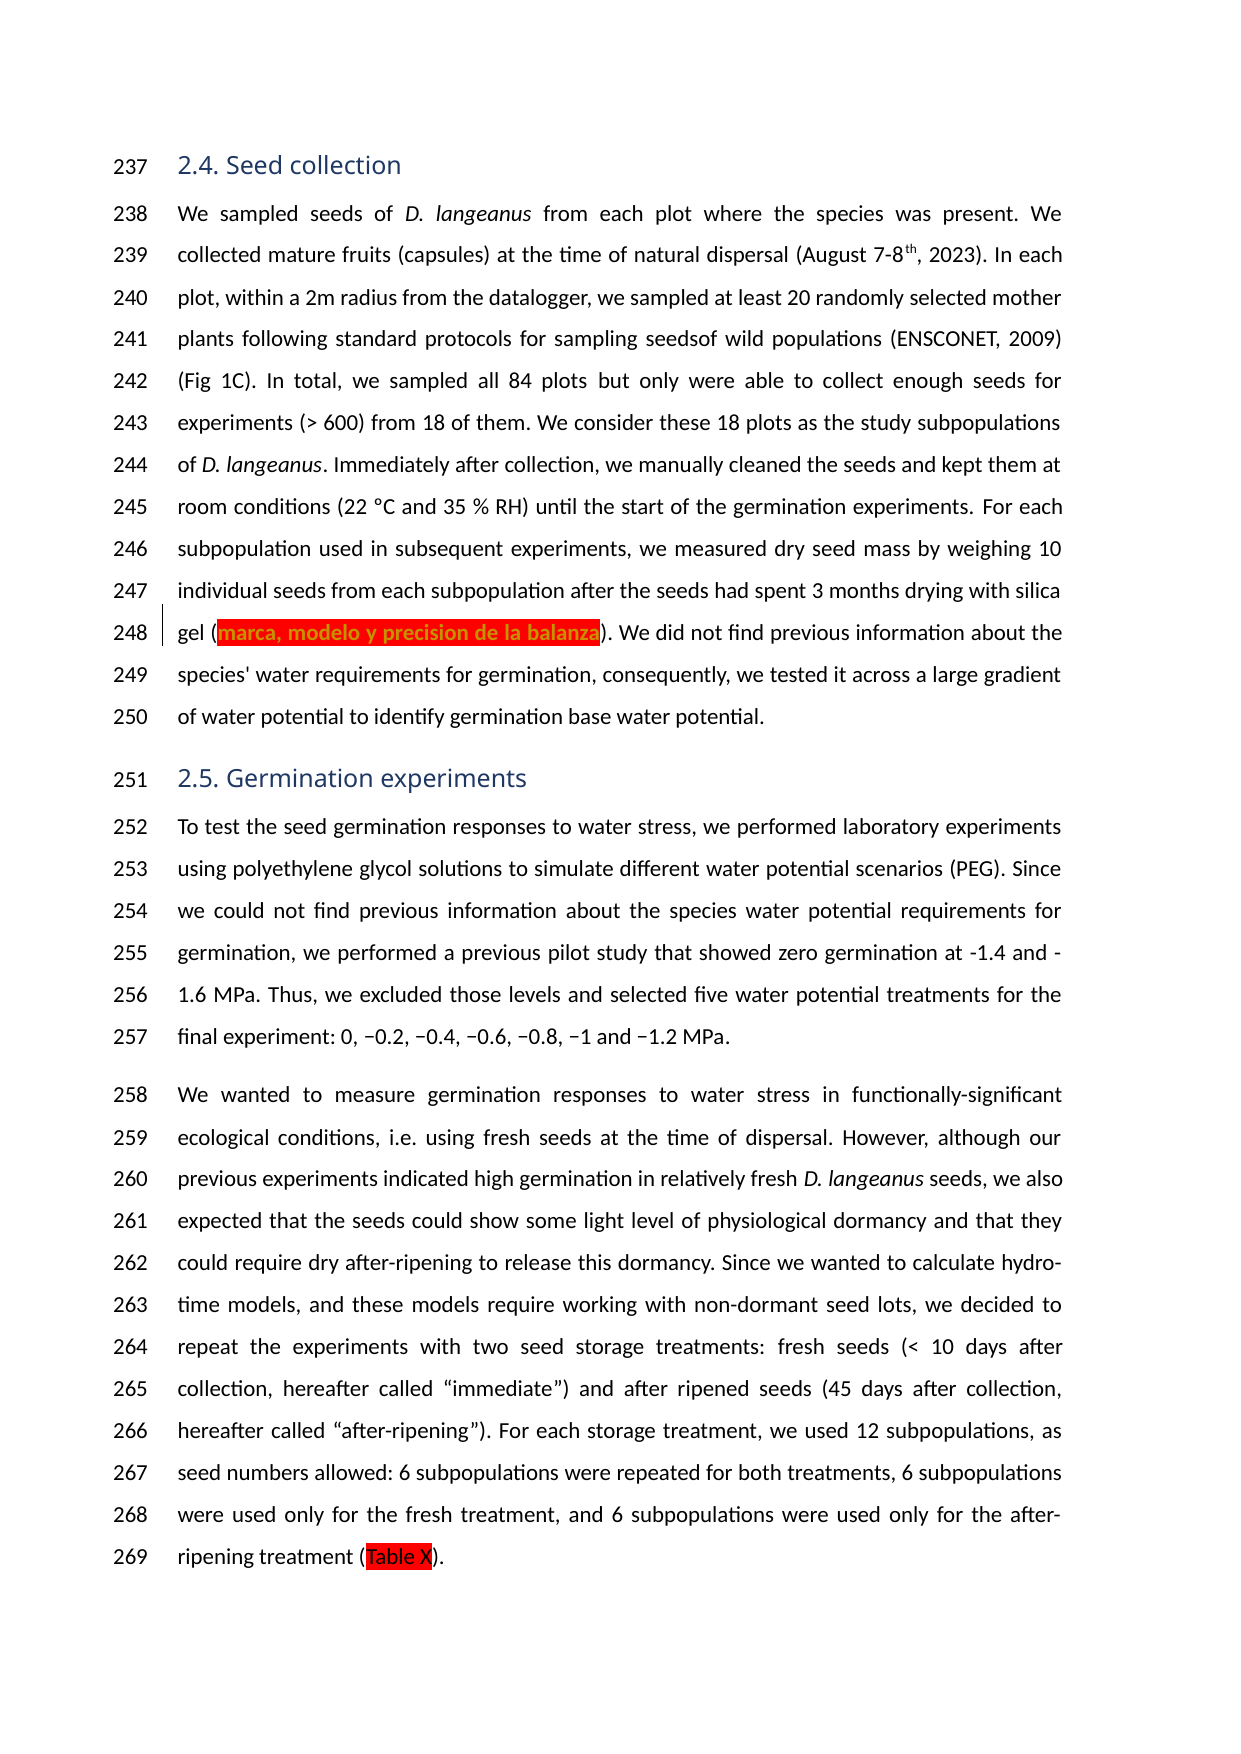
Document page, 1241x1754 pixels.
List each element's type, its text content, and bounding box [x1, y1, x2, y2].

subtitle 2.4. Seed collection [177, 148, 1063, 182]
text To test the seed germination responses to water stress, we performed laboratory experiments using polyethylene glycol solutions to simulate different water potential scenarios (PEG). Since we could not find previous information about the species water potential requirements for germination, we performed a previous pilot study that showed zero germination at -1.4 and -1.6 MPa. Thus, we excluded those levels and selected five water potential treatments for the final experiment: 0, −0.2, −0.4, −0.6, −0.8, −1 and −1.2 MPa. [177, 812, 1063, 1050]
text We wanted to measure germination responses to water stress in functionally-significant ecological conditions, i.e. using fresh seeds at the time of dispersal. However, although our previous experiments indicated high germination in relatively fresh D. langeanus seeds, we also expected that the seeds could show some light level of physiological dormancy and that they could require dry after-ripening to release this dormancy. Since we wanted to calculate hydro-time models, and these models require working with non-dormant seed lots, we decided to repeat the experiments with two seed storage treatments: fresh seeds (< 10 days after collection, hereafter called “immediate”) and after ripened seeds (45 days after collection, hereafter called “after-ripening”). For each storage treatment, we used 12 subpopulations, as seed numbers allowed: 6 subpopulations were repeated for both treatments, 6 subpopulations were used only for the fresh treatment, and 6 subpopulations were used only for the after-ripening treatment (Table X). [177, 1081, 1063, 1570]
subtitle 2.5. Germination experiments [177, 761, 1063, 795]
text We sampled seeds of D. langeanus from each plot where the species was present. We collected mature fruits (capsules) at the time of natural dispersal (August 7-8th, 2023). In each plot, within a 2m radius from the datalogger, we sampled at least 20 randomly selected mother plants following standard protocols for sampling seedsof wild populations (ENSCONET, 2009) (Fig 1C). In total, we sampled all 84 plots but only were able to collect enough seeds for experiments (> 600) from 18 of them. We consider these 18 plots as the study subpopulations of D. langeanus. Immediately after collection, we manually cleaned the seeds and kept them at room conditions (22 ºC and 35 % RH) until the start of the germination experiments. For each subpopulation used in subsequent experiments, we measured dry seed mass by weighing 10 individual seeds from each subpopulation after the seeds had spent 3 months drying with silica gel (marca, modelo y precision de la balanza). We did not find previous information about the species' water requirements for germination, consequently, we tested it across a large gradient of water potential to identify germination base water potential. [177, 199, 1063, 730]
